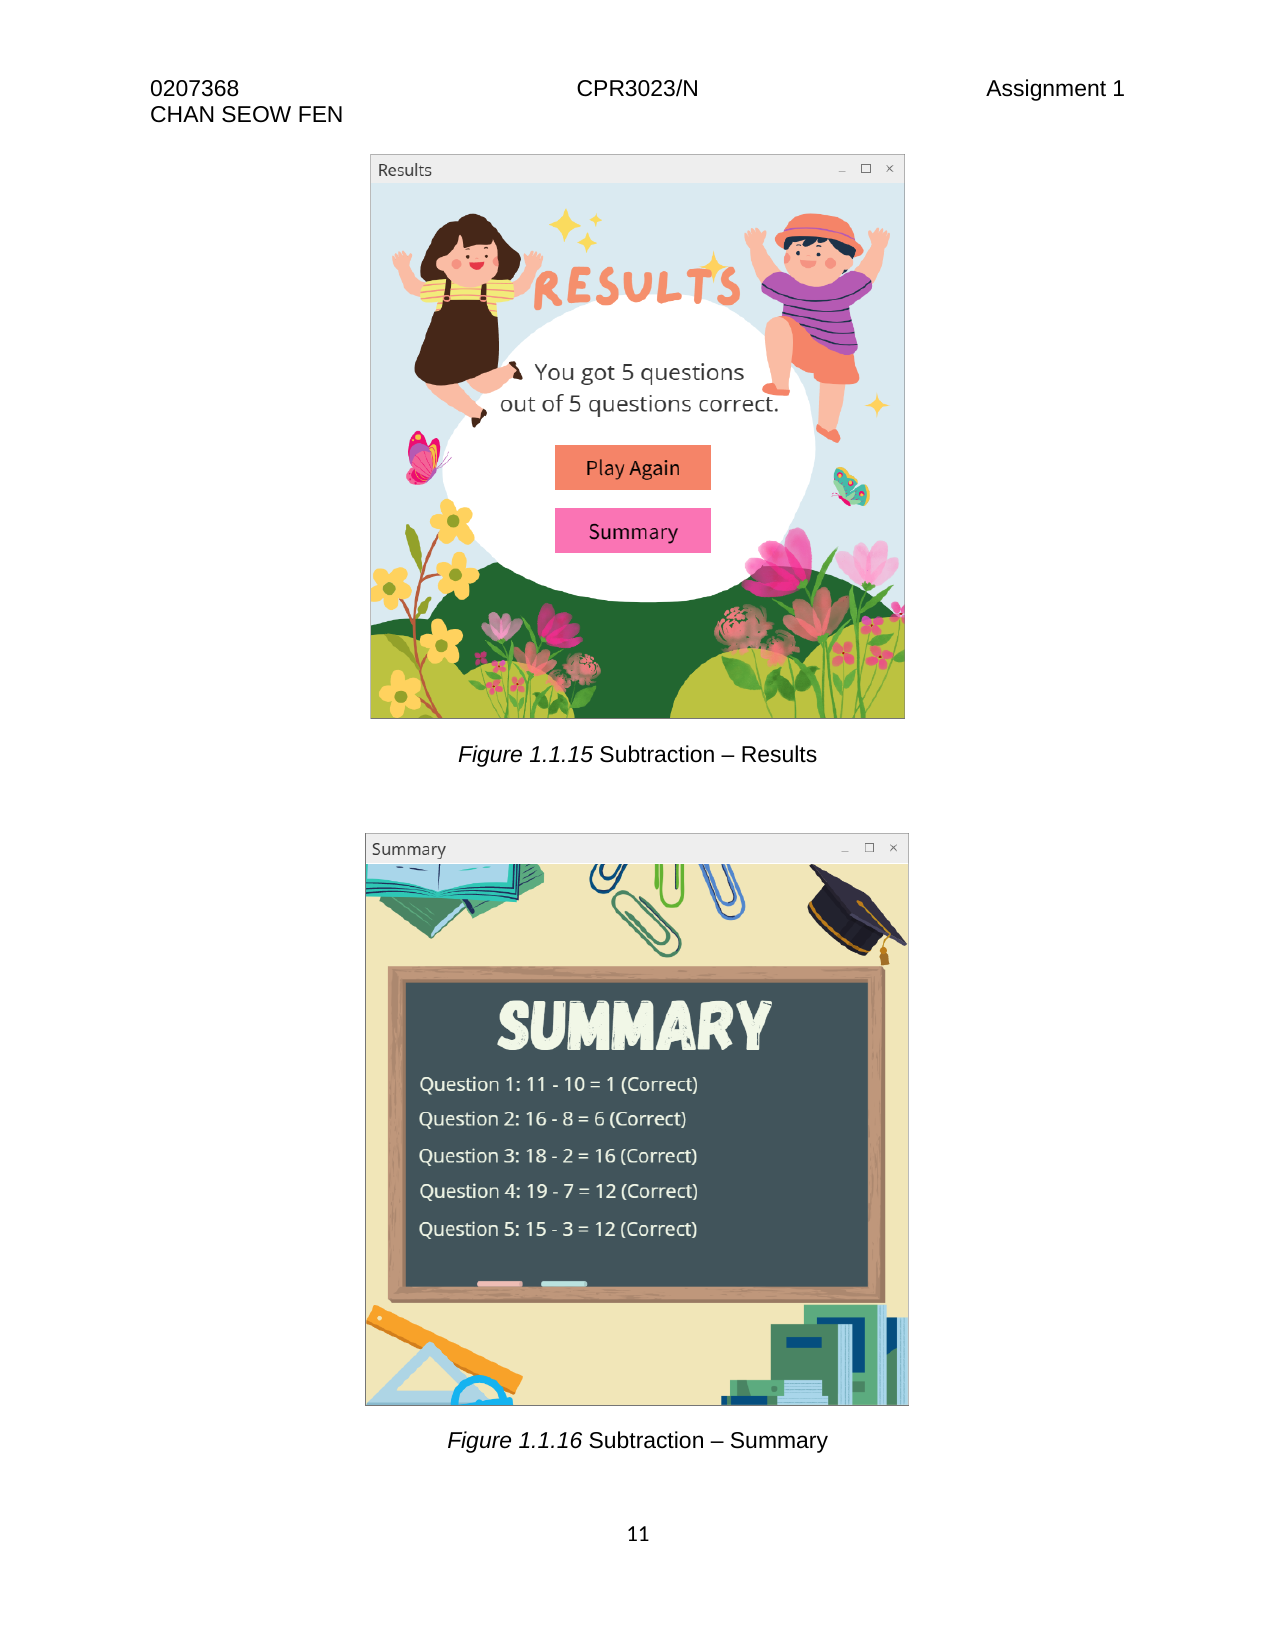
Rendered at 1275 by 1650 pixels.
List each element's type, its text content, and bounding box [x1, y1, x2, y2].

text Figure 1.1.16 Subtraction – Summary [150, 1427, 1125, 1453]
text Figure 1.1.15 Subtraction – Results [150, 741, 1125, 767]
picture [360, 827, 915, 1411]
picture [365, 150, 910, 725]
